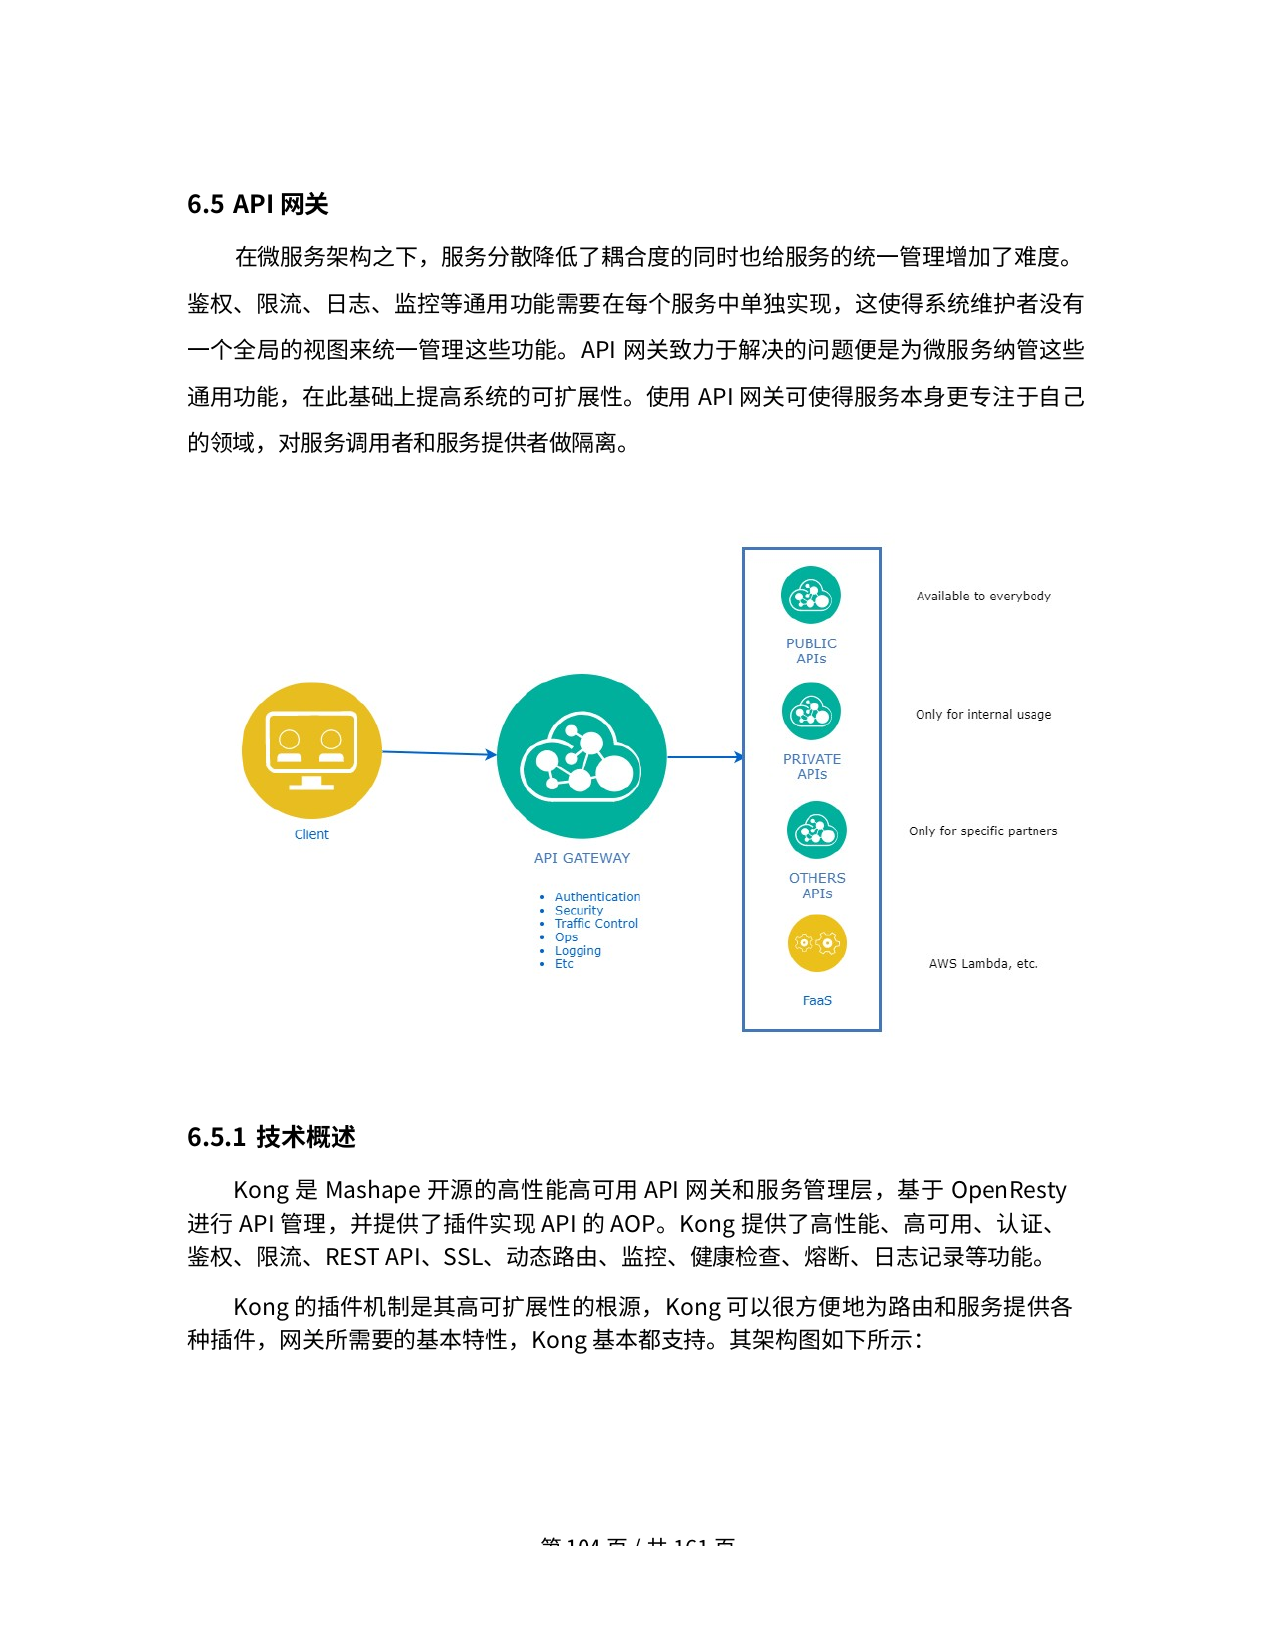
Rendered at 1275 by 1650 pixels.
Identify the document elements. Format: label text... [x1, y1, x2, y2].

text 在微服务架构之下，服务分散降低了耦合度的同时也给服务的统一管理增加了难度。鉴权、限流、日志、监控等通用功能需要在每个服务中单独实现，这使得系统维护者没有一个全局的视图来统一管理这些功能。API 网关致力于解决的问题便是为微服务纳管这些通用功能，在此基础上提高系统的可扩展性。使用 API 网关可使得服务本身更专注于自己的领域，对服务调用者和服务提供者做隔离。 [187, 239, 1086, 458]
list API 网关 [187, 184, 1110, 221]
text Kong 是 Mashape 开源的高性能高可用API 网关和服务管理层，基于 OpenResty 进行 API 管理，并提供了插件实现API 的AOP。Kong 提供了高性能、高可用、认证、鉴权、限流、REST API、SSL、动态路由、监控、健康检查、熔断、日志记录等功能。 [187, 1172, 1067, 1272]
subtitle 技术概述 [187, 1118, 1110, 1154]
picture [187, 471, 1092, 1105]
text Kong 的插件机制是其高可扩展性的根源，Kong 可以很方便地为路由和服务提供各种插件，网关所需要的基本特性，Kong 基本都支持。其架构图如下所示： [187, 1290, 1074, 1355]
